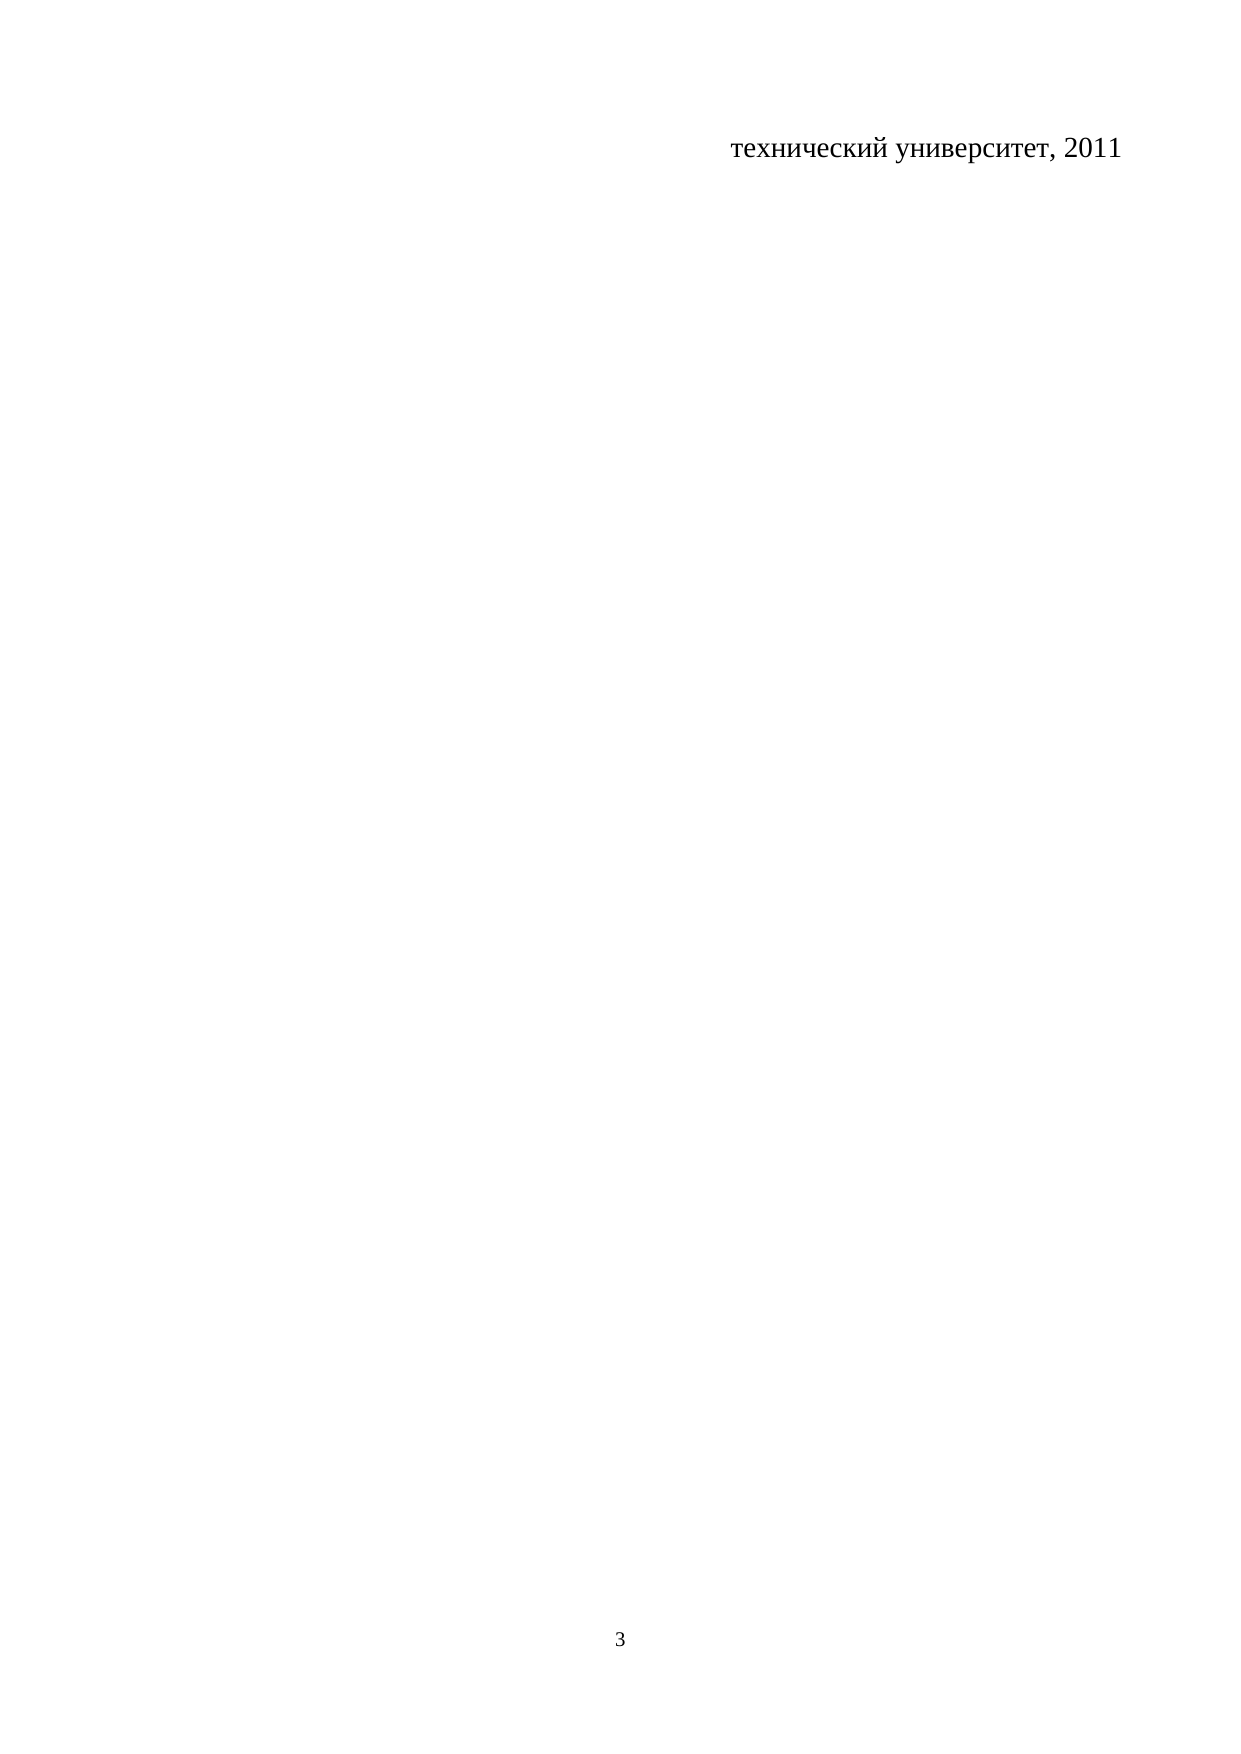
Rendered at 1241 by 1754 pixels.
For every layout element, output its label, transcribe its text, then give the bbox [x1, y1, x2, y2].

text технический университет, 2011 [118, 130, 1122, 163]
